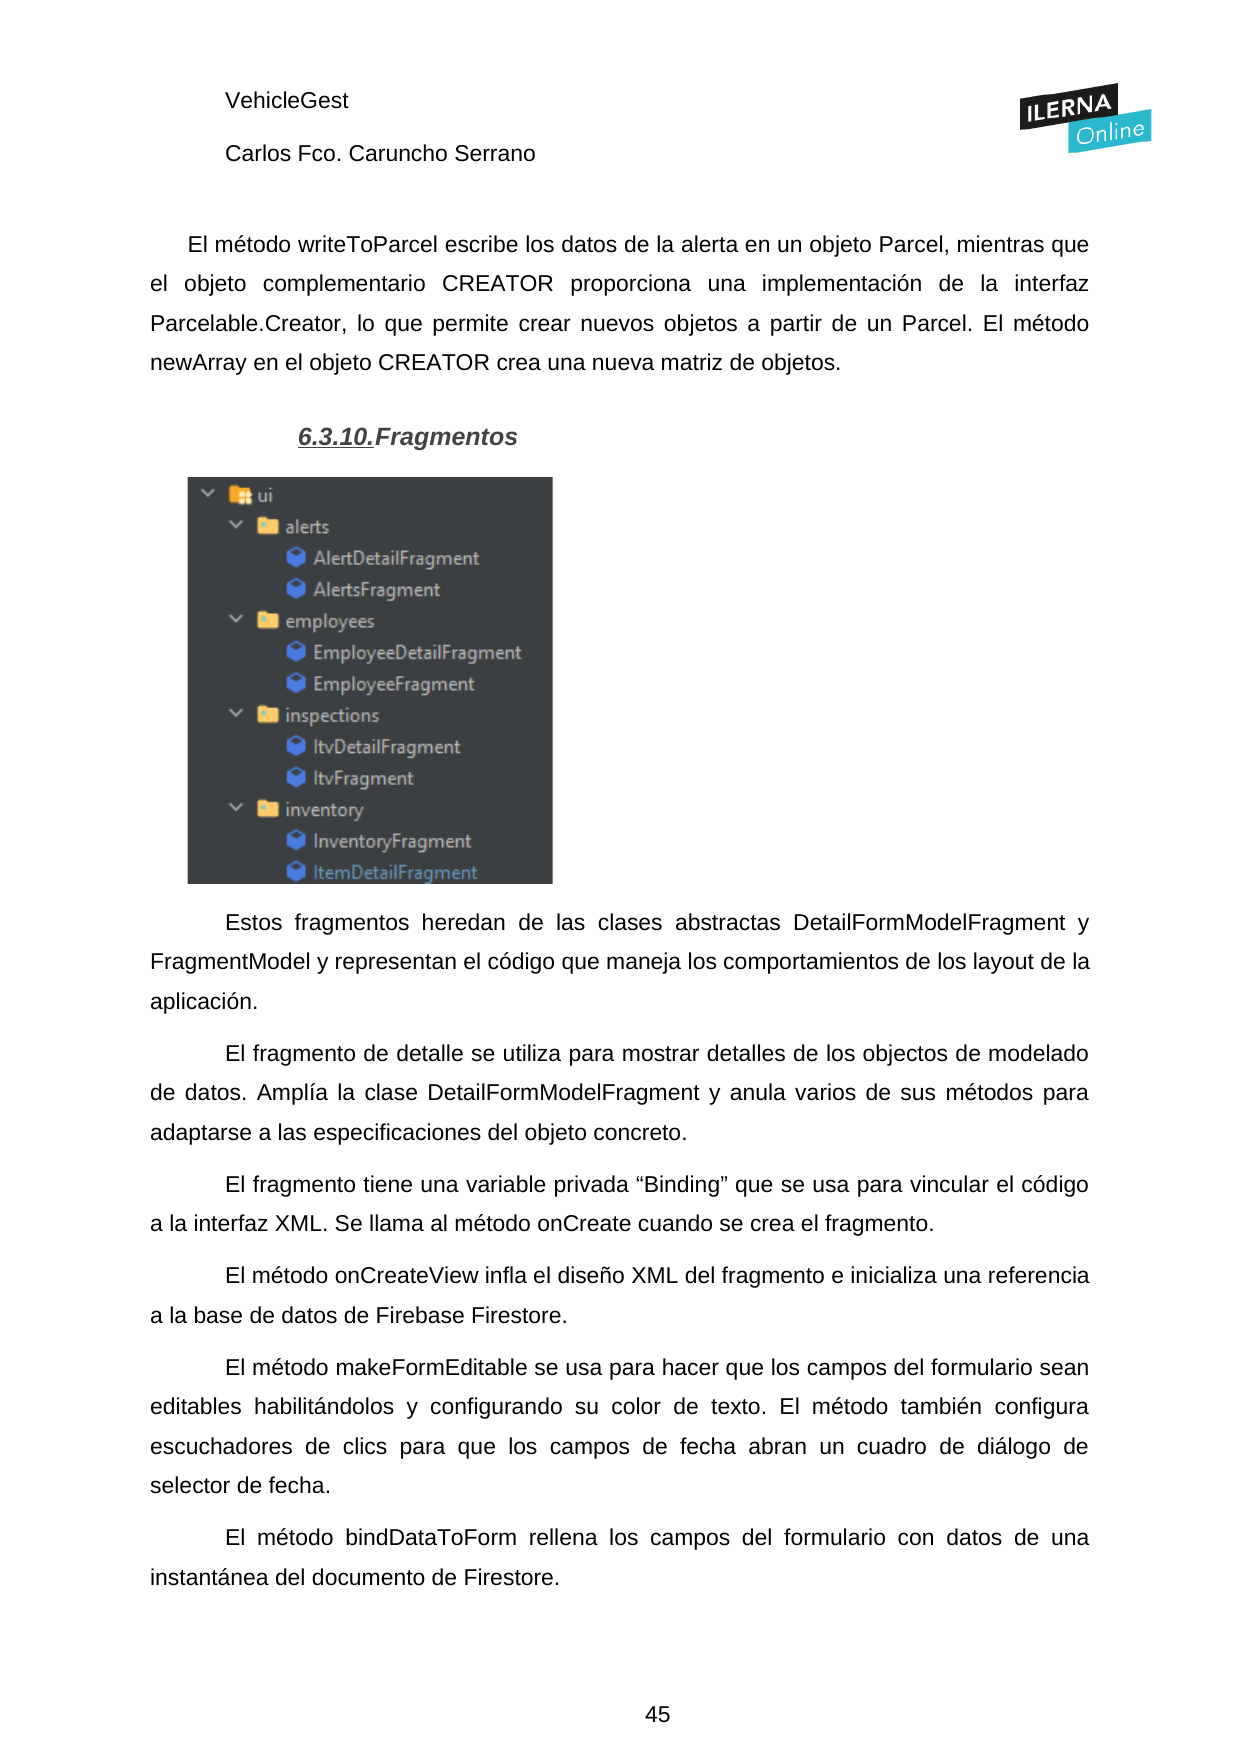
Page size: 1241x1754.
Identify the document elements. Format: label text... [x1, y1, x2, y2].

text El método bindDataToForm rellena los campos del formulario con datos de una instantánea del documento de Firestore. [150, 1524, 1090, 1590]
text El método makeFormEditable se usa para hacer que los campos del formulario sean editables habilitándolos y configurando su color de texto. El método también configura escuchadores de clics para que los campos de fecha abran un cuadro de diálogo de selector de fecha. [150, 1354, 1090, 1498]
text El método writeToParcel escribe los datos de la alerta en un objeto Parcel, mientras que el objeto complementario CREATOR proporciona una implementación de la interfaz Parcelable.Creator, lo que permite crear nuevos objetos a partir de un Parcel. El método newArray en el objeto CREATOR crea una nueva matriz de objetos. [150, 231, 1090, 376]
text Estos fragmentos heredan de las clases abstractas DetailFormModelFragment y FragmentModel y representan el código que maneja los comportamientos de los layout de la aplicación. [150, 909, 1090, 1014]
text El fragmento de detalle se utiliza para mostrar detalles de los objectos de modelado de datos. Amplía la clase DetailFormModelFragment y anula varios de sus métodos para adaptarse a las especificaciones del objeto concreto. [150, 1040, 1090, 1145]
picture [1020, 83, 1152, 153]
text El fragmento tiene una variable privada “Binding” que se usa para vincular el código a la interfaz XML. Se llama al método onCreate cuando se crea el fragmento. [150, 1171, 1090, 1237]
picture [187, 477, 553, 884]
text El método onCreateView infla el diseño XML del fragmento e inicializa una referencia a la base de datos de Firebase Firestore. [150, 1262, 1090, 1328]
subtitle Fragmentos [298, 422, 1090, 451]
